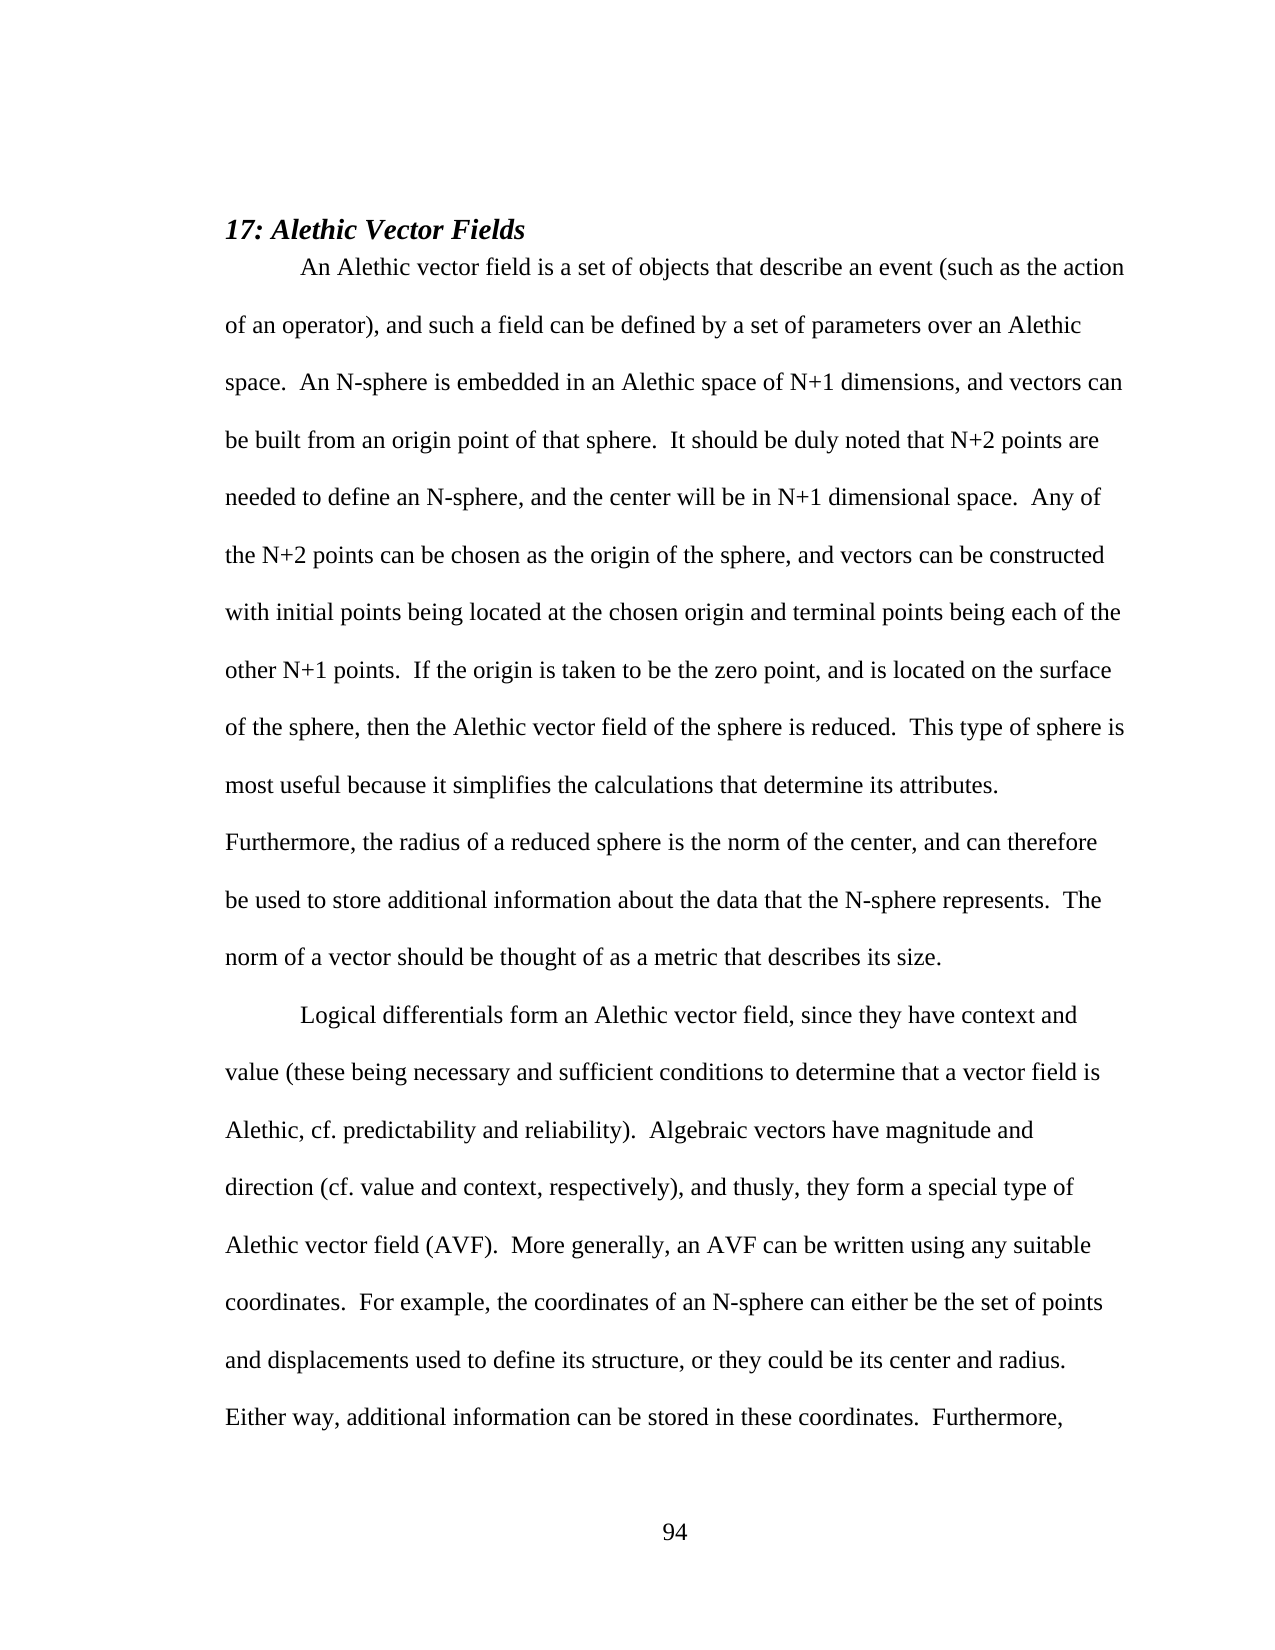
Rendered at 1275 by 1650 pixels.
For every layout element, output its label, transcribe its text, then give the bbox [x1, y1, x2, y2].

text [225, 1000, 1125, 1431]
subtitle 17: Alethic Vector Fields [225, 212, 1125, 246]
text An Alethic vector field is a set of objects that describe an event (such as the action of an operator), and such a field can be defined by a set of parameters over an Alethic space. An N-sphere is embedded in an Alethic space of N+1 dimensions, and vectors can be built from an origin point of that sphere. It should be duly noted that N+2 points are needed to define an N-sphere, and the center will be in N+1 dimensional space. Any of the N+2 points can be chosen as the origin of the sphere, and vectors can be constructed with initial points being located at the chosen origin and terminal points being each of the other N+1 points. If the origin is taken to be the zero point, and is located on the surface of the sphere, then the Alethic vector field of the sphere is reduced. This type of sphere is most useful because it simplifies the calculations that determine its attributes. Furthermore, the radius of a reduced sphere is the norm of the center, and can therefore be used to store additional information about the data that the N-sphere represents. The norm of a vector should be thought of as a metric that describes its size. [225, 252, 1125, 971]
